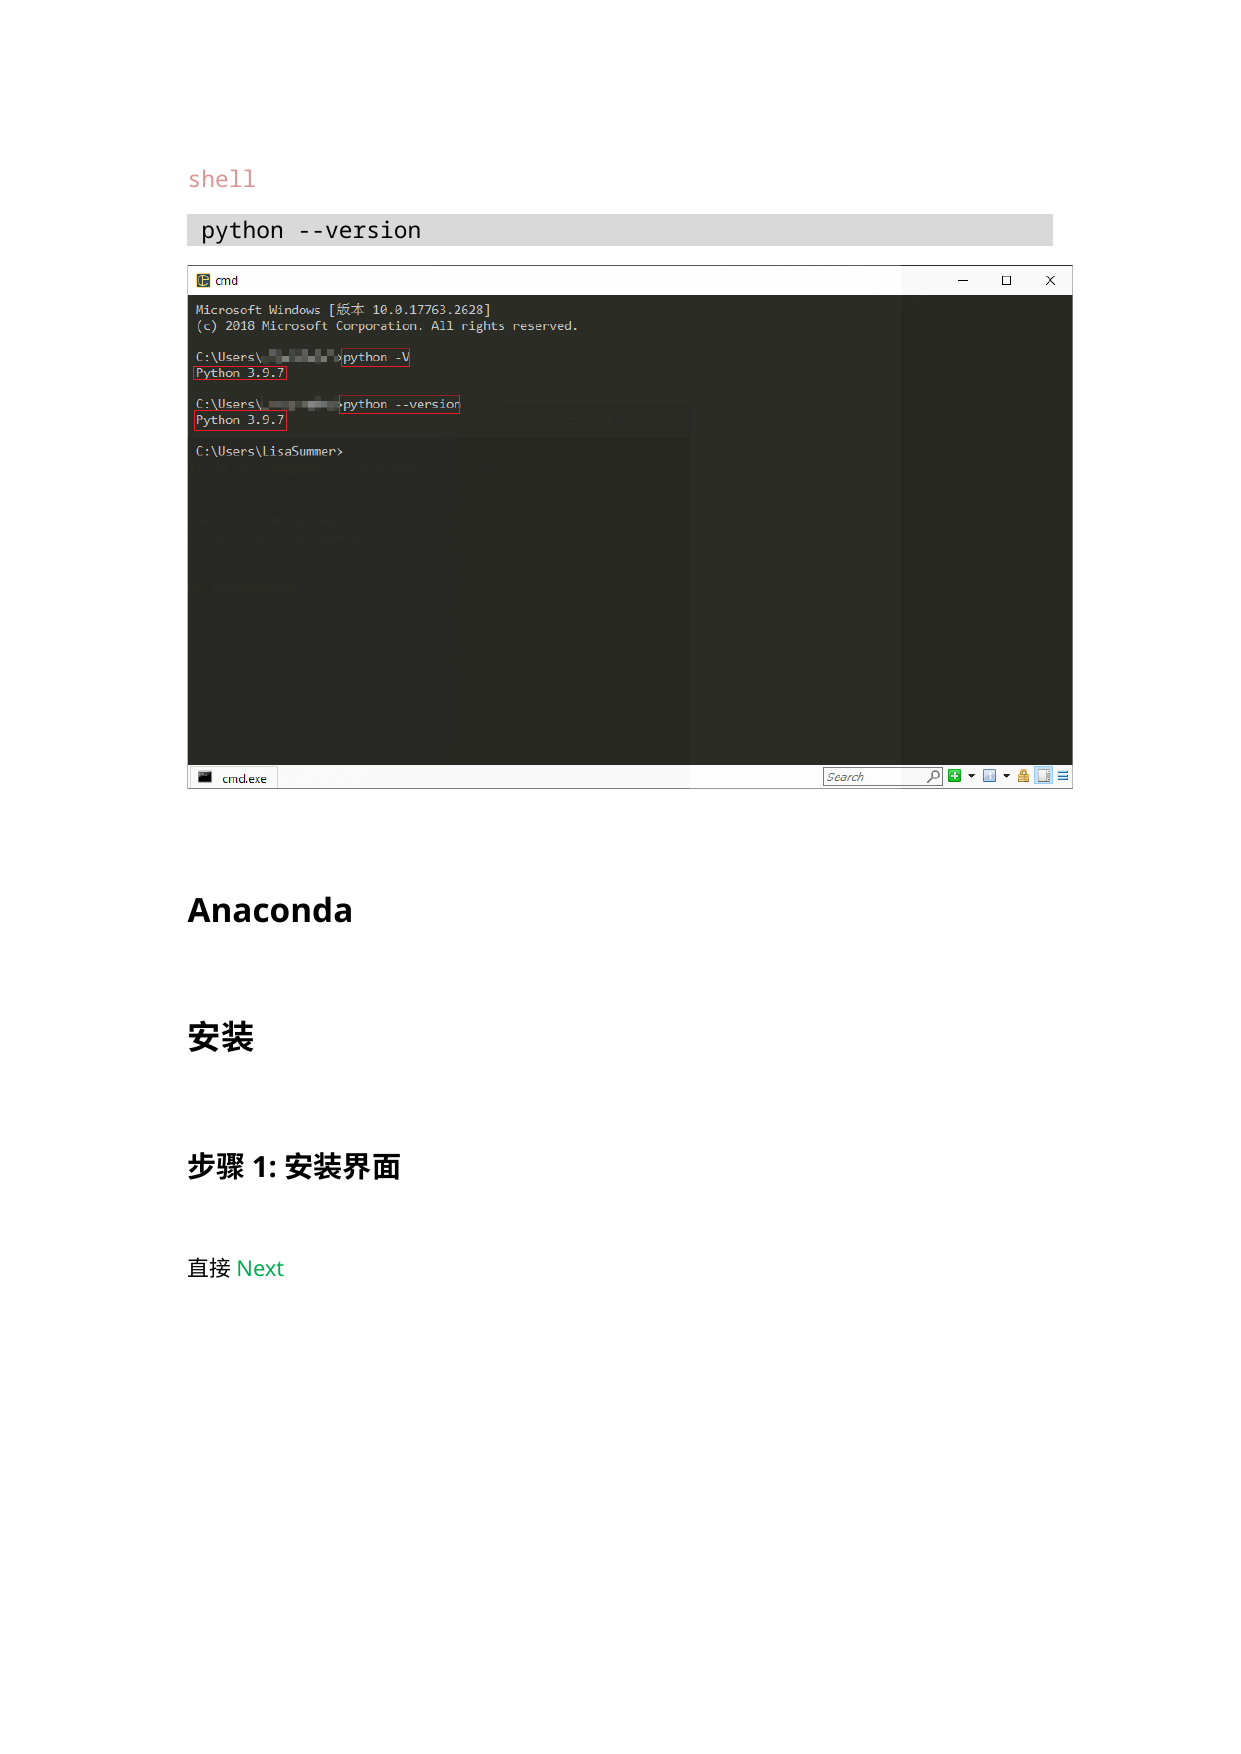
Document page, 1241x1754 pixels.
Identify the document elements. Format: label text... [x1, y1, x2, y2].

picture [187, 265, 1073, 789]
text shell [187, 162, 1053, 194]
text 直接 Next [187, 1251, 1053, 1283]
subtitle 步骤1: 安装界面 [187, 1132, 1053, 1197]
subtitle Anaconda [187, 877, 1053, 942]
text python --version [187, 214, 1053, 246]
subtitle 安装 [187, 1003, 1053, 1068]
